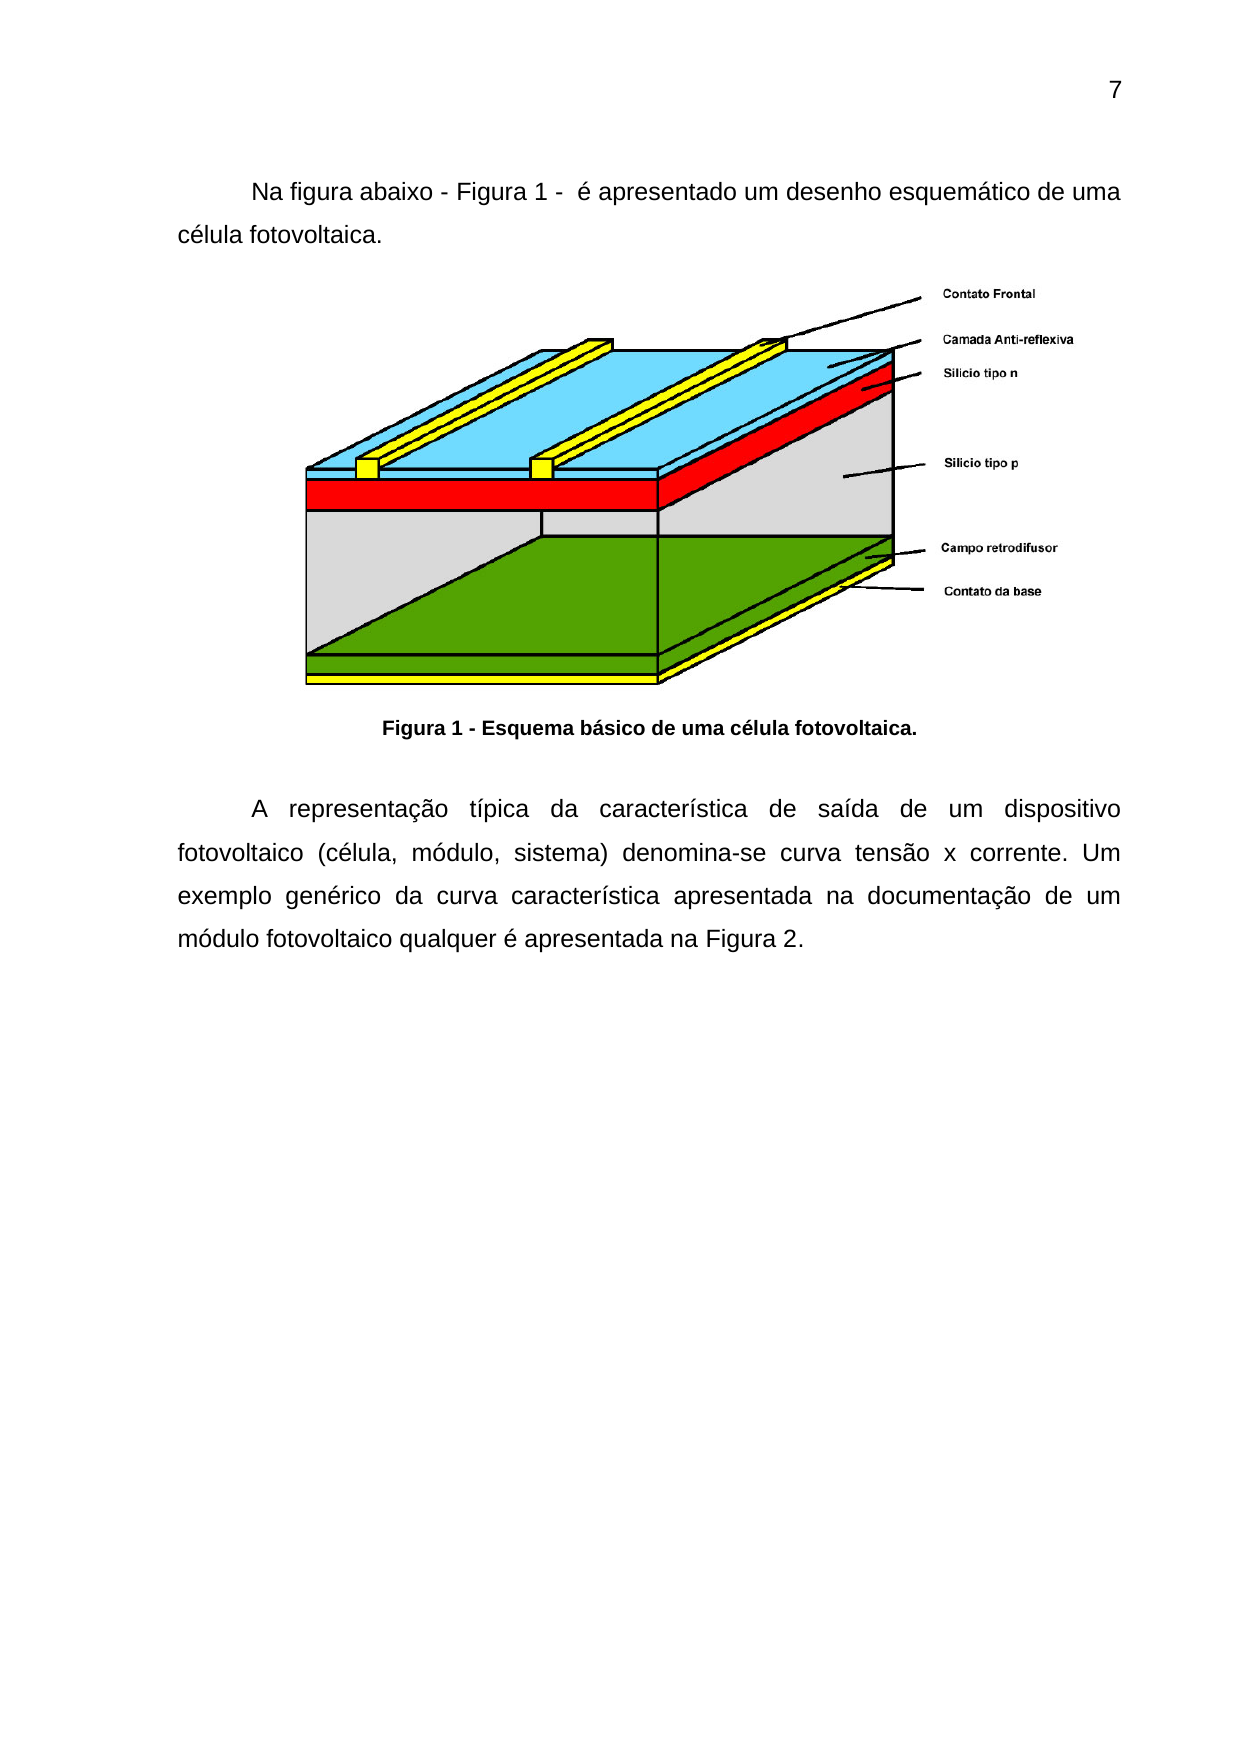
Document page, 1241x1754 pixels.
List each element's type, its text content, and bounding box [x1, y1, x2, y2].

picture [257, 263, 1116, 701]
text Figura 1 - Esquema básico de uma célula fotovoltaica. [177, 715, 1122, 739]
text Na figura abaixo - Figura 1 - é apresentado um desenho esquemático de uma célula fotovoltaica. [177, 177, 1122, 249]
text A representação típica da característica de saída de um dispositivo fotovoltaico (célula, módulo, sistema) denomina-se curva tensão x corrente. Um exemplo genérico da curva característica apresentada na documentação de um módulo fotovoltaico qualquer é apresentada na Figura 2. [177, 794, 1122, 952]
